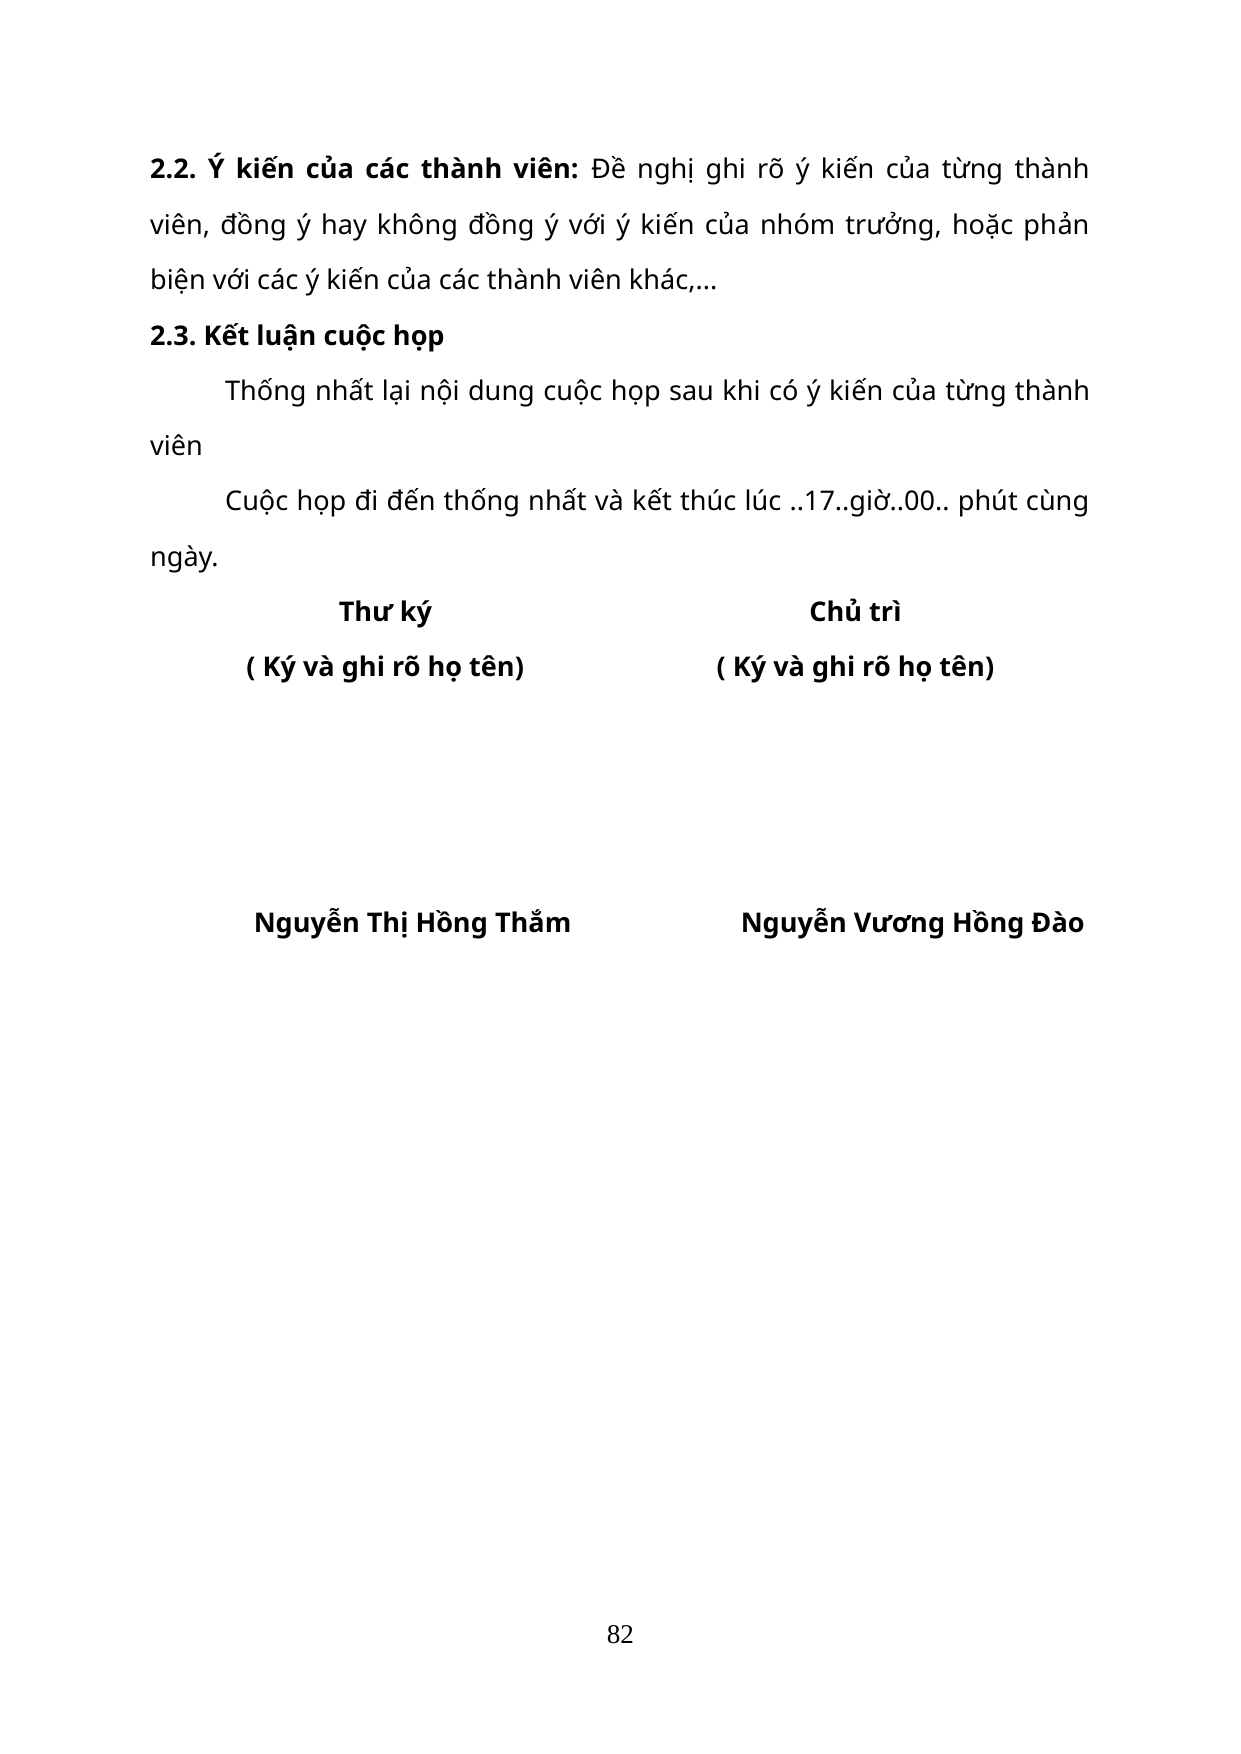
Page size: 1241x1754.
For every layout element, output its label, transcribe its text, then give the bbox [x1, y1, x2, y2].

text Nguyễn Thị Hồng Thắm Nguyễn Vương Hồng Đào [150, 904, 1090, 941]
table_header Chủ trì ( Ký và ghi rõ họ tên) [620, 593, 1090, 700]
text Cuộc họp đi đến thống nhất và kết thúc lúc ..17..giờ..00.. phút cùng ngày. [150, 482, 1090, 574]
text 2.3. Kết luận cuộc họp [150, 316, 1090, 353]
text 2.2. Ý kiến của các thành viên: Đề nghị ghi rõ ý kiến của từng thành viên, đồng ý hay không đồng ý với ý kiến của nhóm trưởng, hoặc phản biện với các ý kiến của các thành viên khác,... [150, 150, 1090, 297]
text Thống nhất lại nội dung cuộc họp sau khi có ý kiến của từng thành viên [150, 371, 1090, 463]
table_header Thư ký ( Ký và ghi rõ họ tên) [150, 593, 620, 700]
